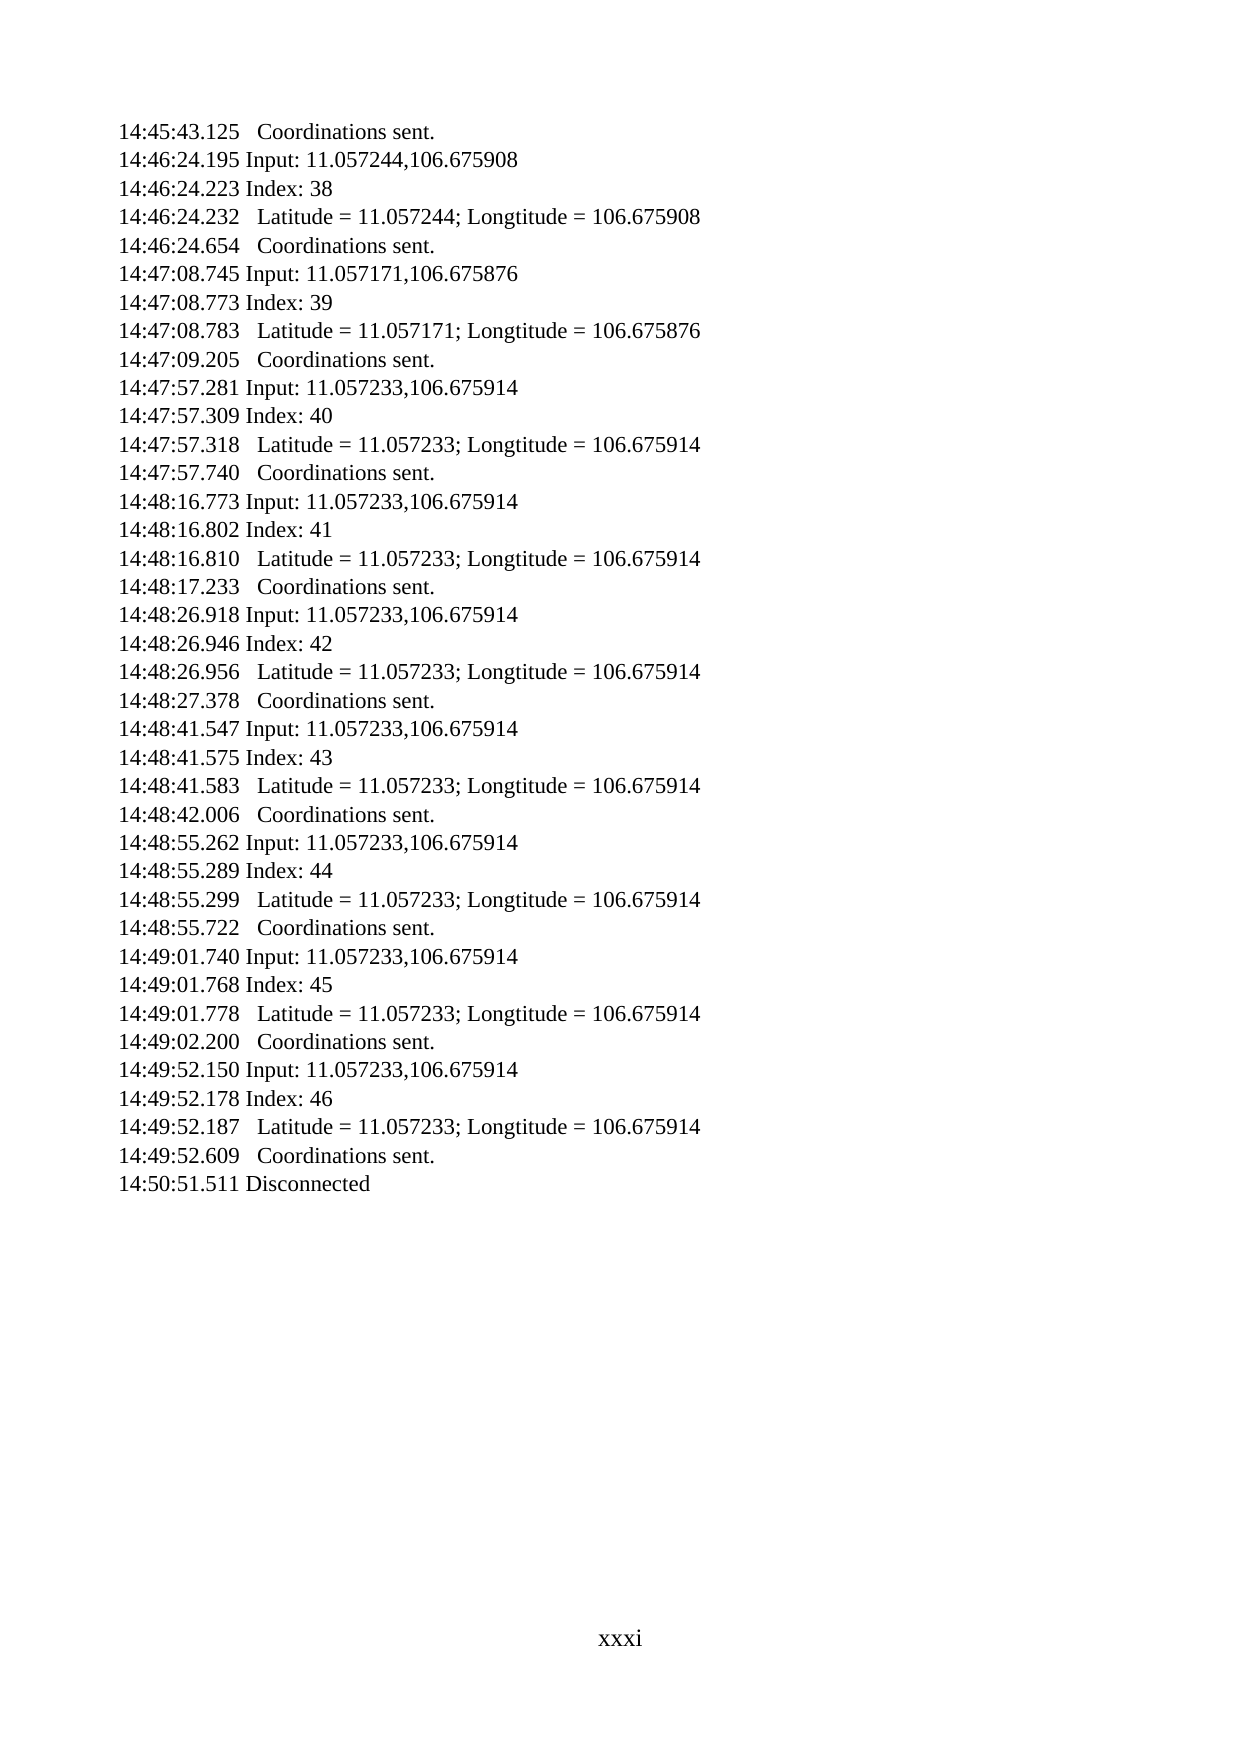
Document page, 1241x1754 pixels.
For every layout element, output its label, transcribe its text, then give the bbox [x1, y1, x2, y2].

text 14:49:52.150 Input: 11.057233,106.675914 [118, 1057, 1122, 1083]
text 14:46:24.223 Index: 38 [118, 175, 1122, 201]
text 14:47:08.783 Latitude = 11.057171; Longtitude = 106.675876 [118, 317, 1122, 343]
text 14:46:24.654 Coordinations sent. [118, 232, 1122, 258]
text 14:49:52.609 Coordinations sent. [118, 1142, 1122, 1168]
text 14:48:55.299 Latitude = 11.057233; Longtitude = 106.675914 [118, 886, 1122, 912]
text 14:48:26.946 Index: 42 [118, 630, 1122, 656]
text 14:48:16.773 Input: 11.057233,106.675914 [118, 488, 1122, 514]
text 14:48:17.233 Coordinations sent. [118, 573, 1122, 599]
text 14:48:41.575 Index: 43 [118, 744, 1122, 770]
text 14:48:55.262 Input: 11.057233,106.675914 [118, 829, 1122, 855]
text 14:49:01.768 Index: 45 [118, 971, 1122, 998]
text 14:48:42.006 Coordinations sent. [118, 801, 1122, 827]
text 14:48:16.810 Latitude = 11.057233; Longtitude = 106.675914 [118, 545, 1122, 571]
text 14:47:57.309 Index: 40 [118, 402, 1122, 429]
text 14:48:41.583 Latitude = 11.057233; Longtitude = 106.675914 [118, 772, 1122, 798]
text 14:49:52.187 Latitude = 11.057233; Longtitude = 106.675914 [118, 1113, 1122, 1140]
text 14:47:57.740 Coordinations sent. [118, 459, 1122, 486]
text 14:46:24.195 Input: 11.057244,106.675908 [118, 147, 1122, 173]
text 14:47:08.773 Index: 39 [118, 289, 1122, 315]
text 14:48:16.802 Index: 41 [118, 516, 1122, 543]
text 14:49:52.178 Index: 46 [118, 1085, 1122, 1111]
text 14:49:02.200 Coordinations sent. [118, 1028, 1122, 1054]
text 14:47:08.745 Input: 11.057171,106.675876 [118, 260, 1122, 287]
text 14:49:01.740 Input: 11.057233,106.675914 [118, 943, 1122, 969]
text 14:48:55.289 Index: 44 [118, 857, 1122, 884]
text 14:48:27.378 Coordinations sent. [118, 687, 1122, 713]
text 14:45:43.125 Coordinations sent. [118, 118, 1122, 144]
text 14:50:51.511 Disconnected [118, 1170, 1122, 1197]
text 14:46:24.232 Latitude = 11.057244; Longtitude = 106.675908 [118, 203, 1122, 230]
text 14:48:41.547 Input: 11.057233,106.675914 [118, 715, 1122, 742]
text 14:47:57.318 Latitude = 11.057233; Longtitude = 106.675914 [118, 431, 1122, 457]
text 14:48:26.956 Latitude = 11.057233; Longtitude = 106.675914 [118, 658, 1122, 685]
text 14:48:55.722 Coordinations sent. [118, 914, 1122, 941]
text 14:48:26.918 Input: 11.057233,106.675914 [118, 602, 1122, 628]
text 14:47:09.205 Coordinations sent. [118, 346, 1122, 372]
text 14:49:01.778 Latitude = 11.057233; Longtitude = 106.675914 [118, 1000, 1122, 1026]
text 14:47:57.281 Input: 11.057233,106.675914 [118, 374, 1122, 400]
